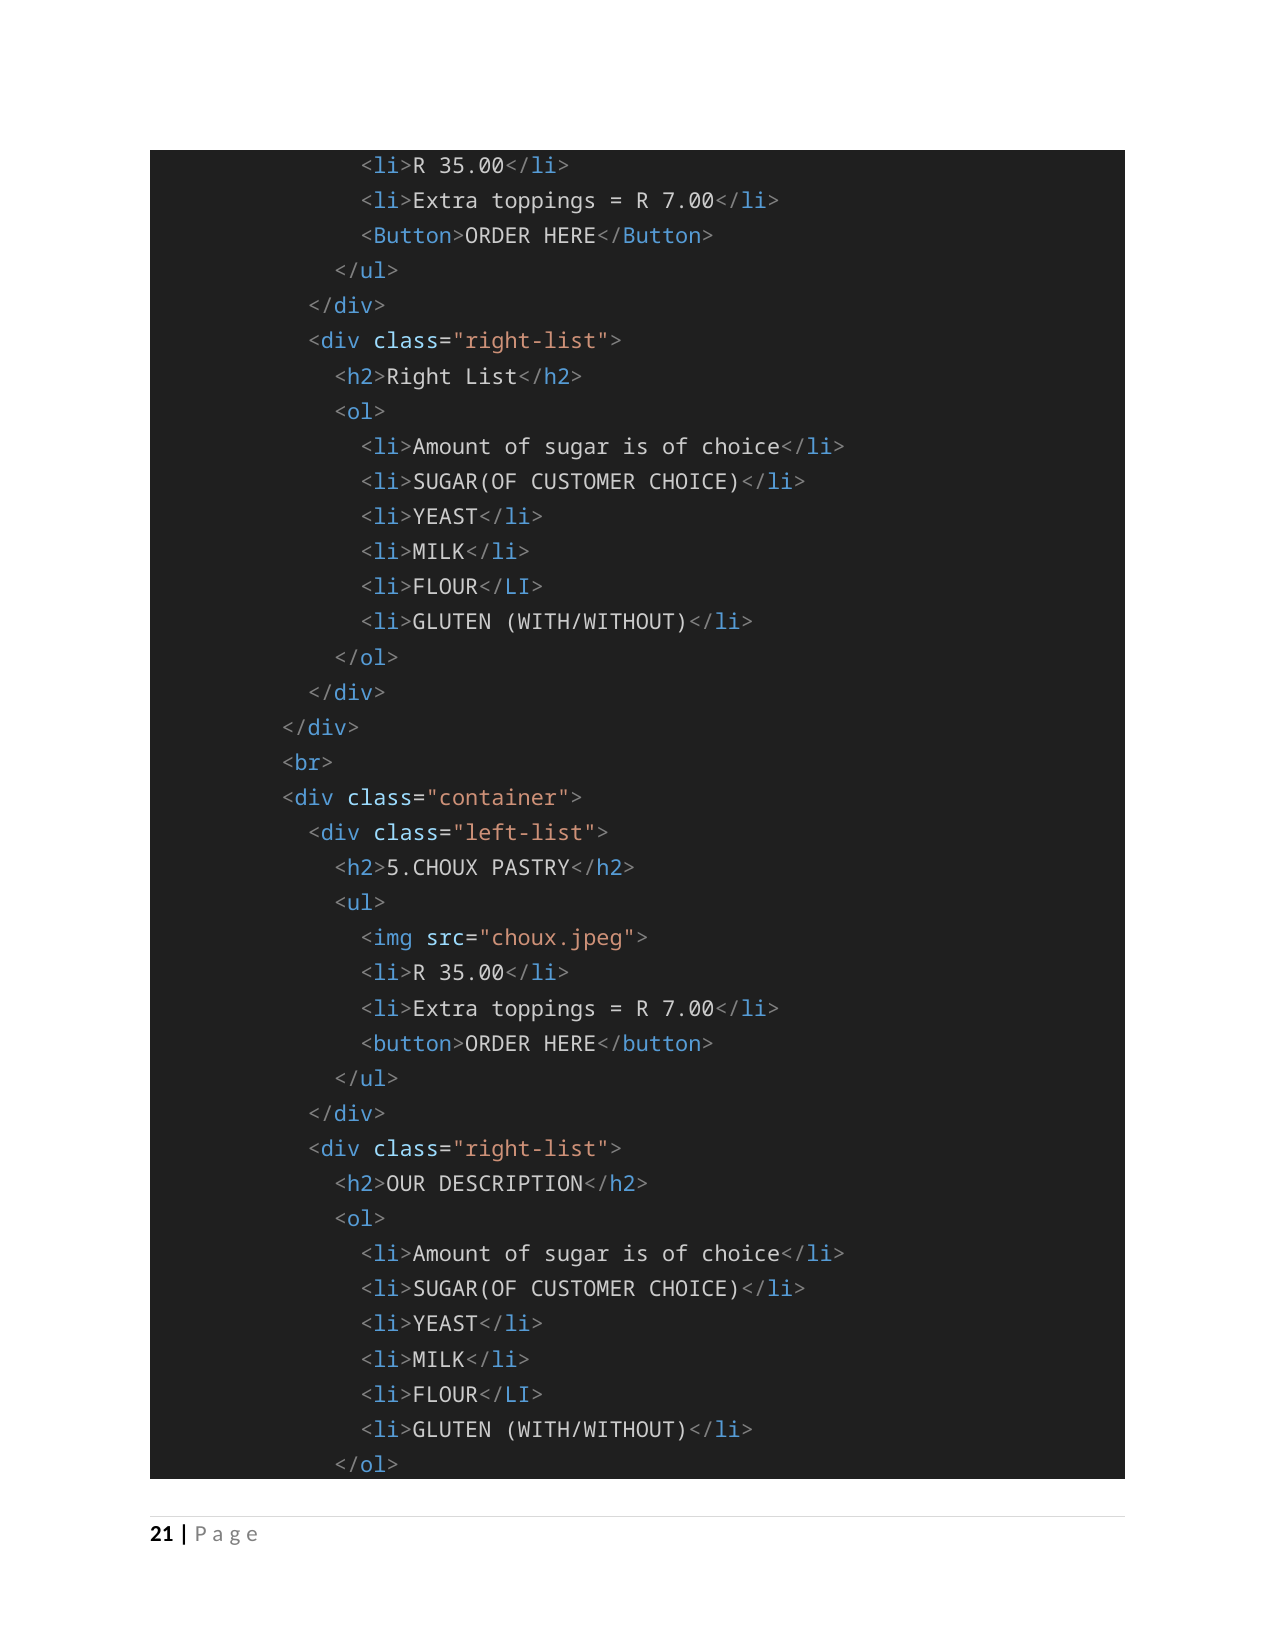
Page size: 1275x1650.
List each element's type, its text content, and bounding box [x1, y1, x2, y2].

text </ul> [150, 255, 1125, 285]
text <Button>ORDER HERE</Button> [150, 220, 1125, 250]
text <li>MILK</li> [150, 536, 1125, 566]
text <li>R 35.00</li> [150, 957, 1125, 987]
text <li>Amount of sugar is of choice</li> [150, 1238, 1125, 1268]
text <button>ORDER HERE</button> [150, 1028, 1125, 1057]
text <div class="container"> [150, 782, 1125, 812]
text </div> [150, 712, 1125, 741]
text <h2>OUR DESCRIPTION</h2> [150, 1168, 1125, 1198]
text <li>FLOUR</LI> [150, 1379, 1125, 1408]
text <li>SUGAR(OF CUSTOMER CHOICE)</li> [150, 1273, 1125, 1303]
text <div class="right-list"> [150, 1133, 1125, 1163]
text <div class="right-list"> [150, 326, 1125, 355]
text <li>R 35.00</li> [150, 150, 1125, 180]
text <img src="choux.jpeg"> [150, 922, 1125, 952]
text </div> [150, 1098, 1125, 1128]
text <li>Extra toppings = R 7.00</li> [150, 992, 1125, 1022]
text <li>YEAST</li> [150, 1308, 1125, 1338]
text <li>SUGAR(OF CUSTOMER CHOICE)</li> [150, 466, 1125, 496]
text </div> [150, 677, 1125, 706]
text <li>Extra toppings = R 7.00</li> [150, 185, 1125, 215]
text <h2>Right List</h2> [150, 361, 1125, 390]
text <li>YEAST</li> [150, 501, 1125, 531]
text </div> [150, 290, 1125, 320]
text <br> [150, 747, 1125, 777]
text <div class="left-list"> [150, 817, 1125, 847]
text <li>FLOUR</LI> [150, 571, 1125, 601]
text </ol> [150, 641, 1125, 671]
text <li>GLUTEN (WITH/WITHOUT)</li> [150, 606, 1125, 636]
text <li>MILK</li> [150, 1343, 1125, 1373]
text <li>Amount of sugar is of choice</li> [150, 431, 1125, 461]
text <h2>5.CHOUX PASTRY</h2> [150, 852, 1125, 882]
text <ul> [150, 887, 1125, 917]
text <ol> [150, 1203, 1125, 1233]
text <li>GLUTEN (WITH/WITHOUT)</li> [150, 1414, 1125, 1443]
text </ul> [150, 1063, 1125, 1092]
text <ol> [150, 396, 1125, 426]
text </ol> [150, 1449, 1125, 1479]
